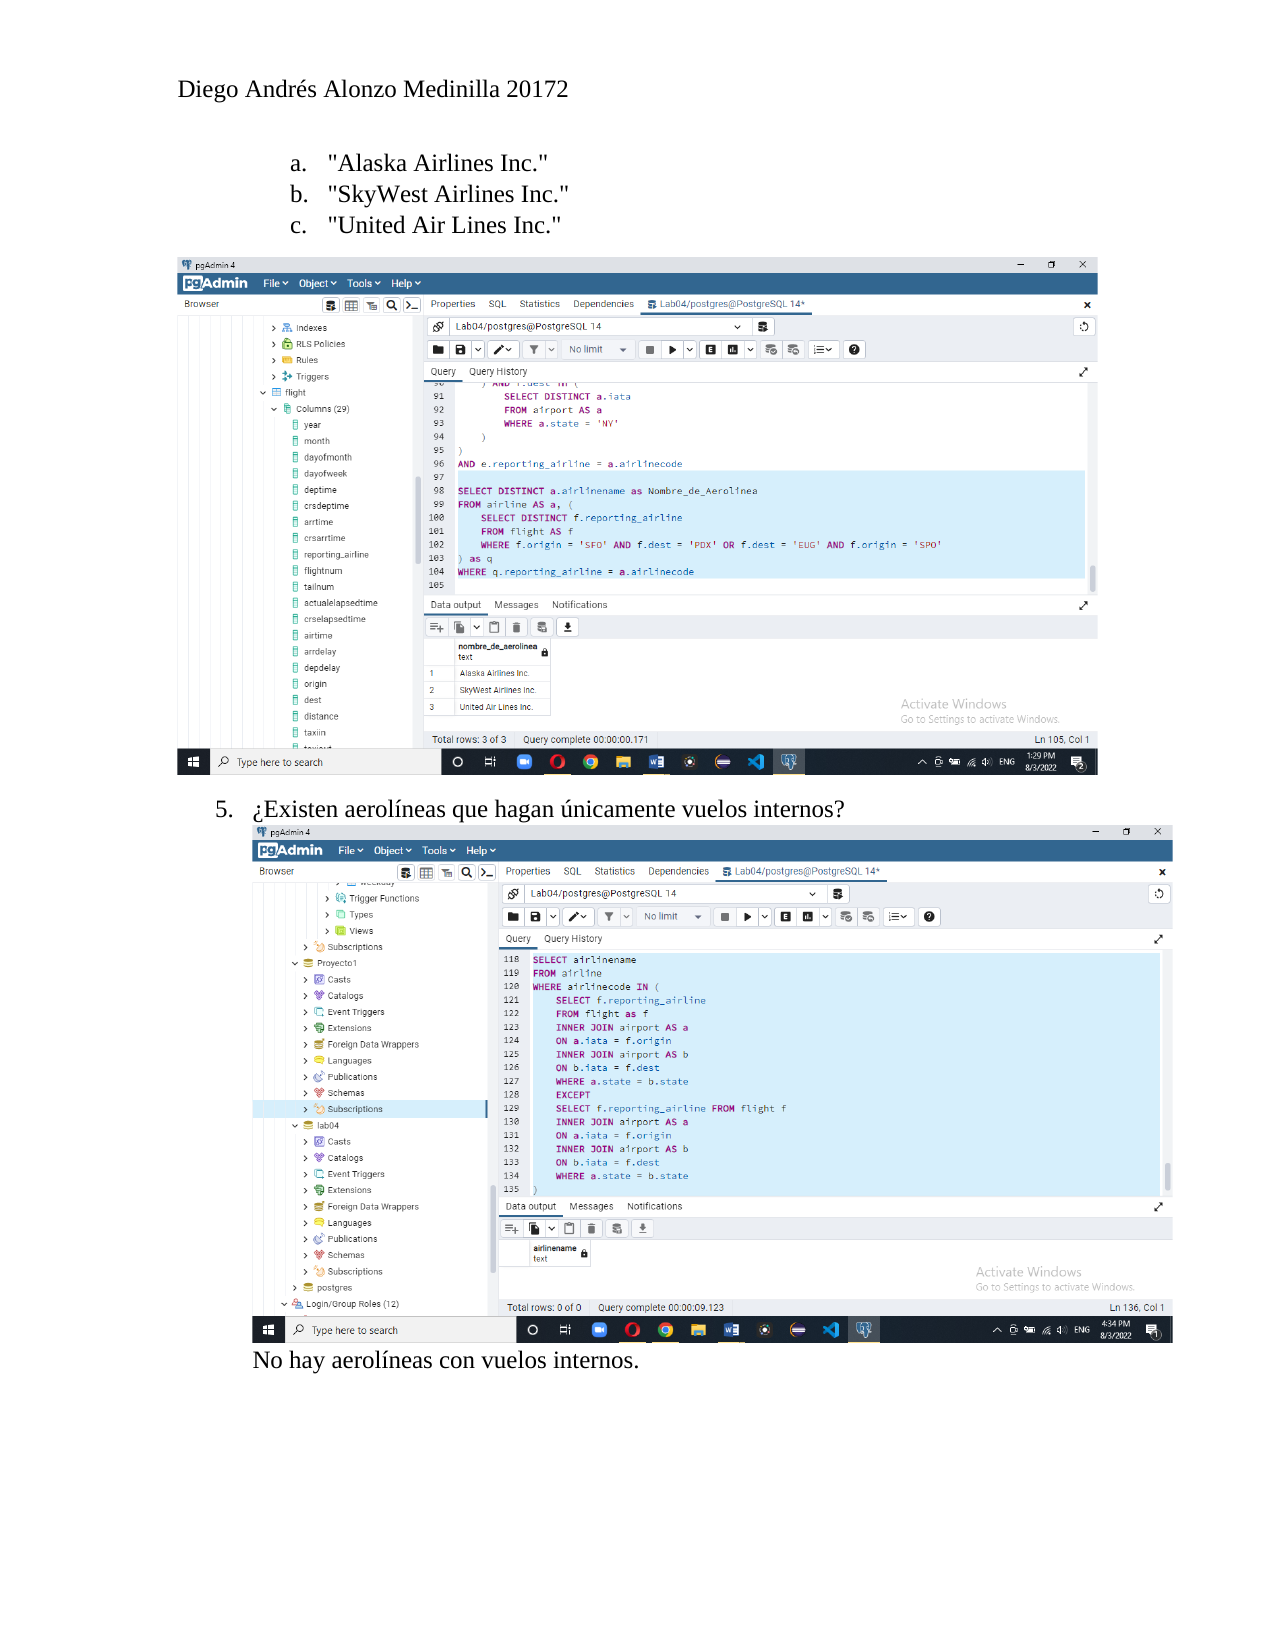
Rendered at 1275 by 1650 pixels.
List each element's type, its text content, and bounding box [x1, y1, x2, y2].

list "Alaska Airlines Inc." [290, 148, 1098, 176]
list No hay aerolíneas con vuelos internos. [252, 1345, 1098, 1374]
list "SkyWest Airlines Inc." [290, 179, 1098, 207]
picture [177, 257, 1098, 775]
picture [252, 825, 1173, 1343]
list "United Air Lines Inc." [290, 210, 1098, 238]
